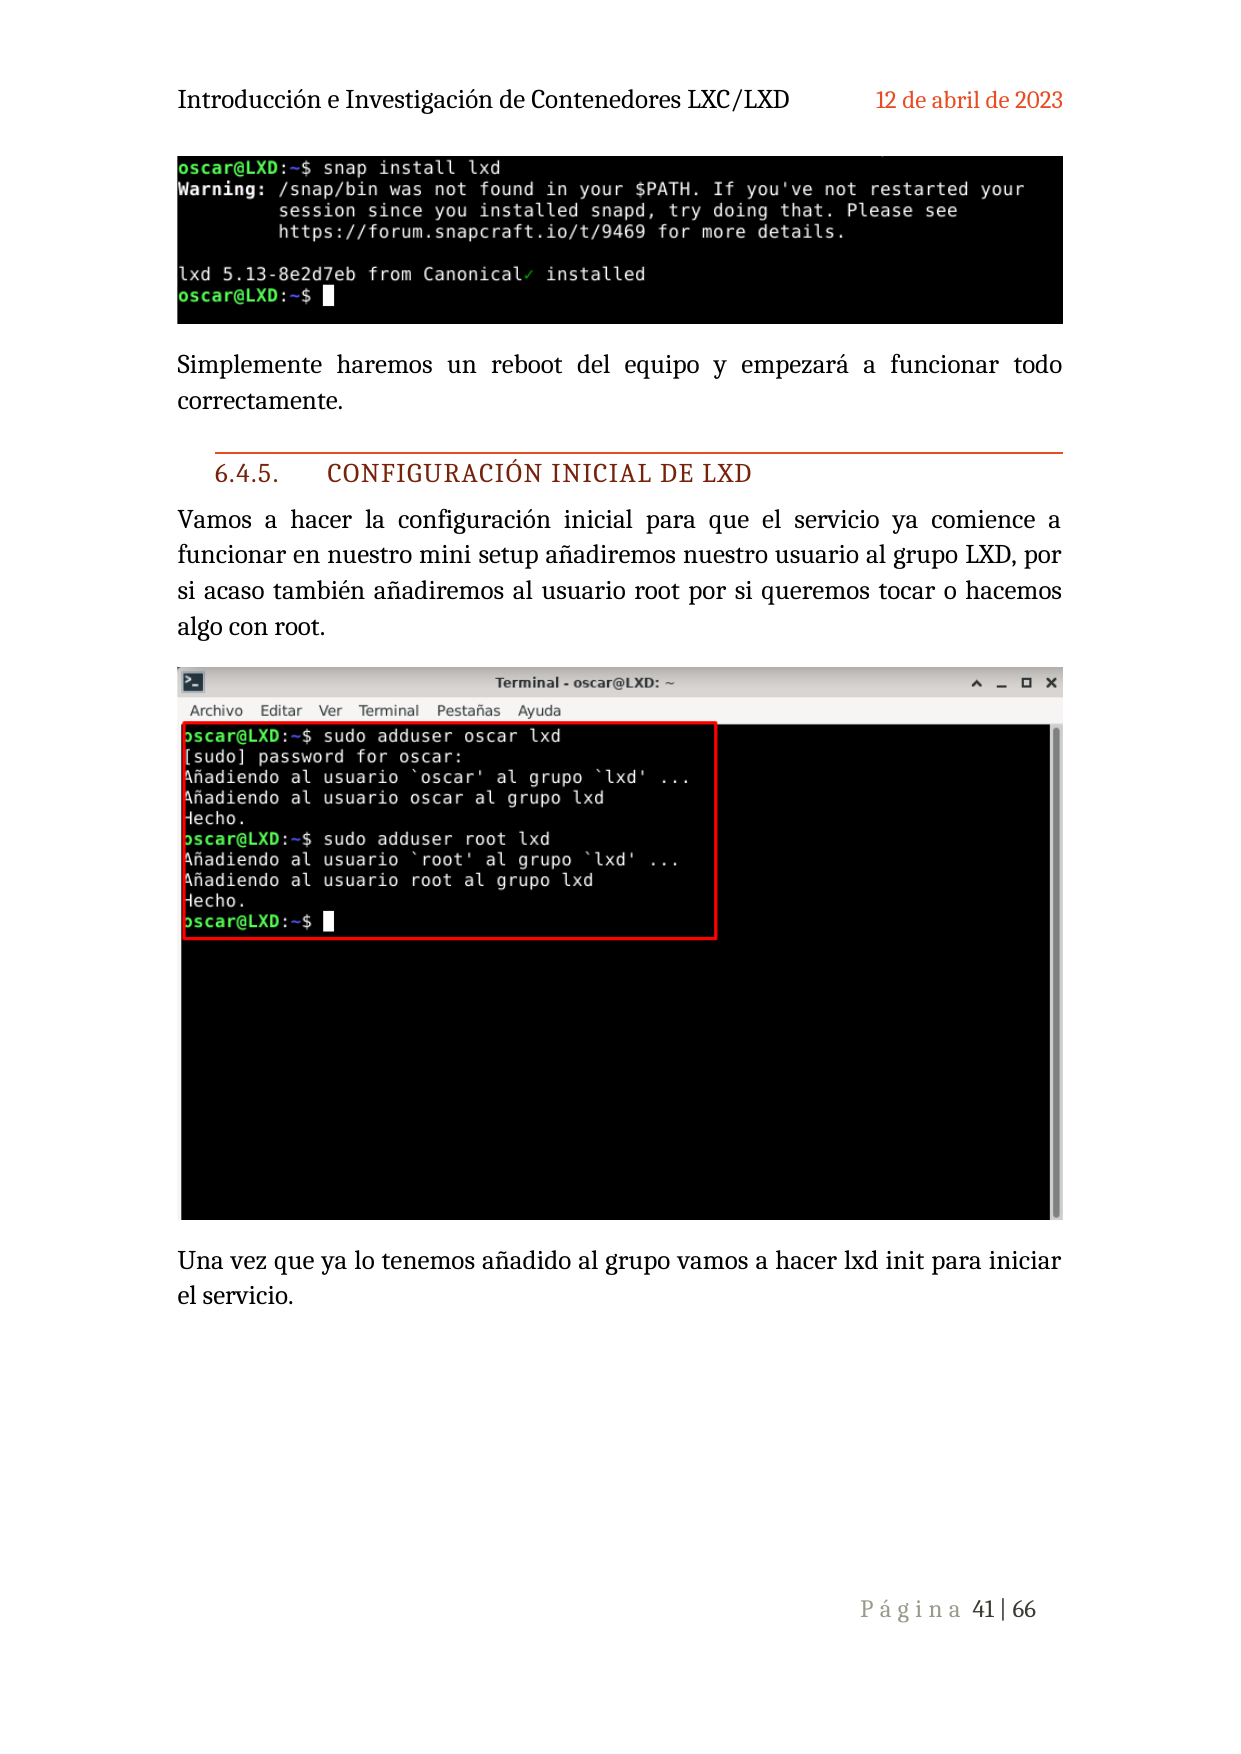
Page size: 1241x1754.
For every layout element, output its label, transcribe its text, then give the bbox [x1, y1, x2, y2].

text Vamos a hacer la configuración inicial para que el servicio ya comience a funcionar en nuestro mini setup añadiremos nuestro usuario al grupo LXD, por si acaso también añadiremos al usuario root por si queremos tocar o hacemos algo con root. [177, 504, 1063, 642]
subtitle Configuración inicial de LXD [215, 454, 1063, 489]
text Una vez que ya lo tenemos añadido al grupo vamos a hacer lxd init para iniciar el servicio. [177, 1245, 1063, 1312]
text Simplemente haremos un reboot del equipo y empezará a funcionar todo correctamente. [177, 349, 1063, 416]
picture [177, 667, 1063, 1220]
picture [177, 156, 1063, 324]
